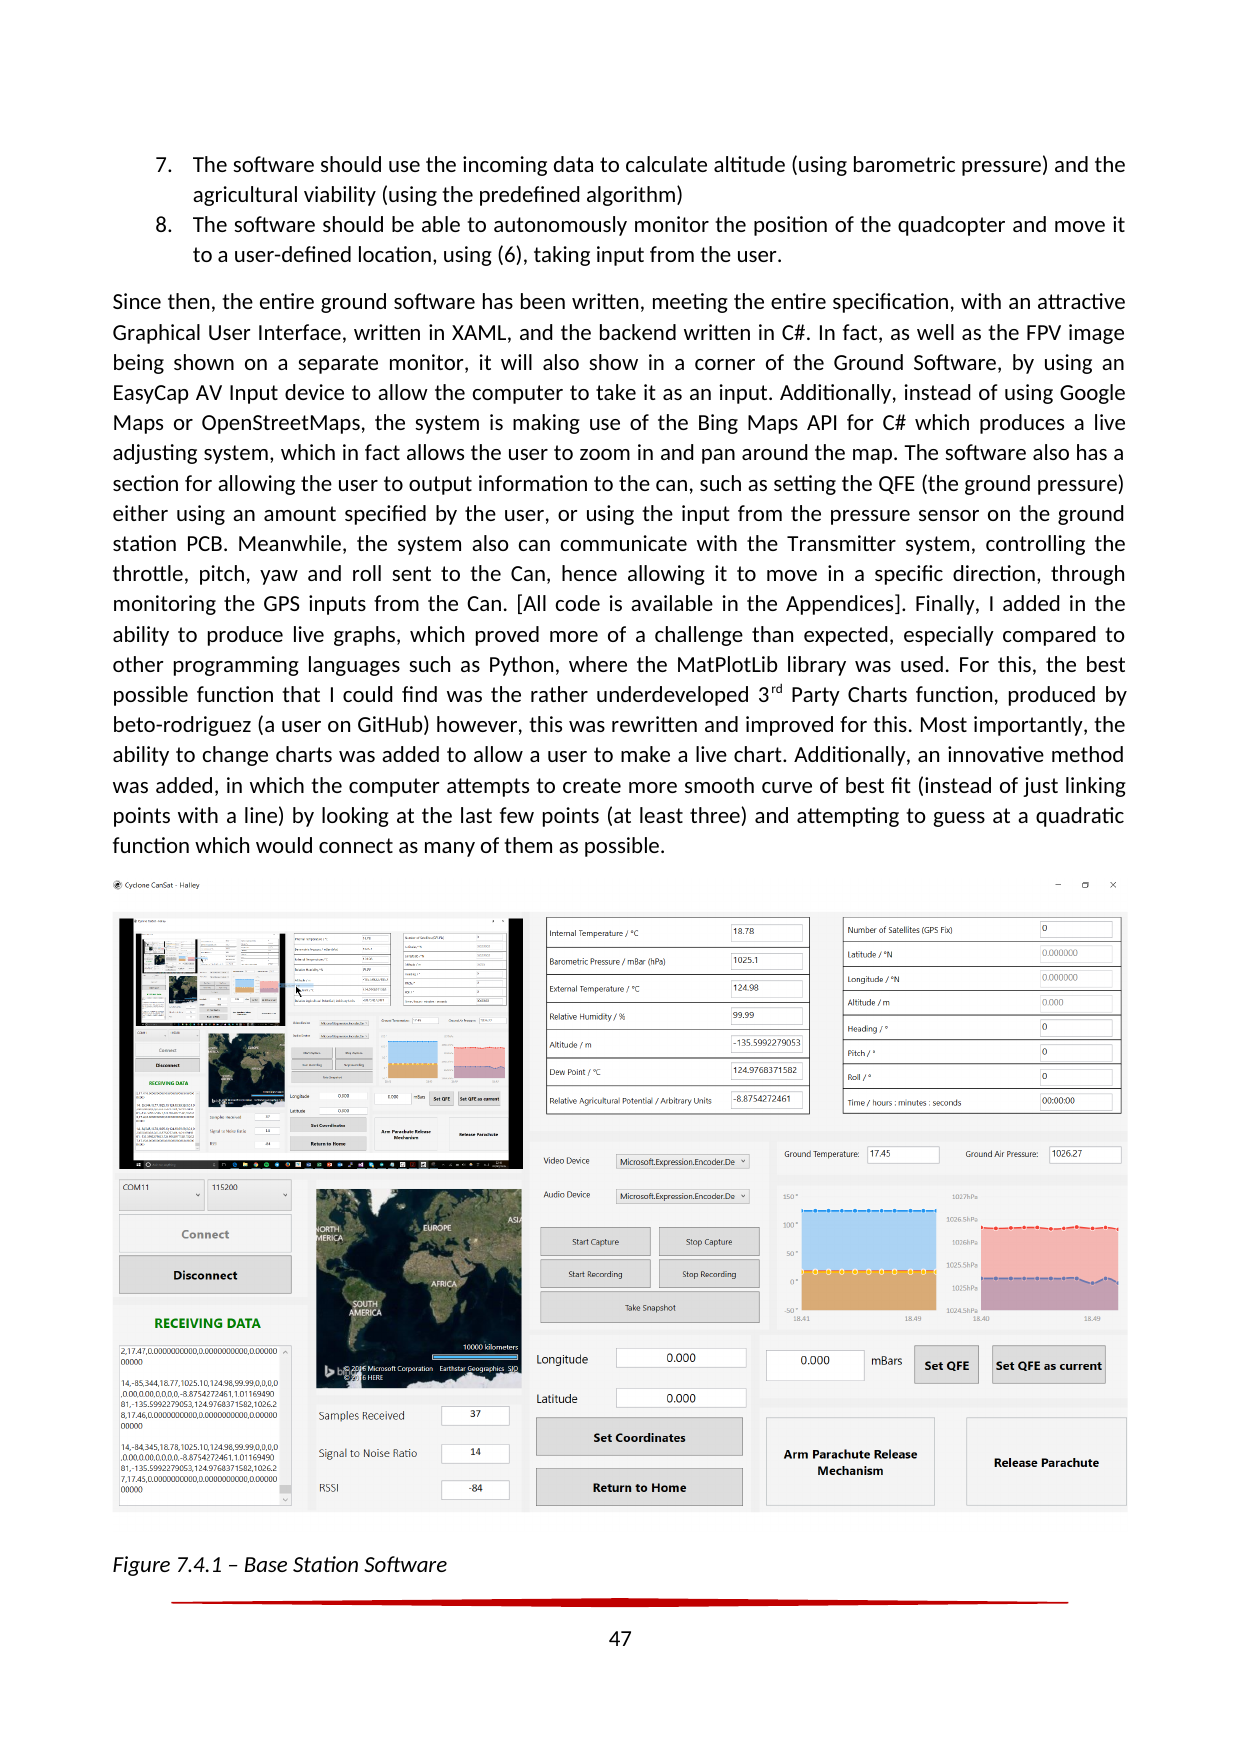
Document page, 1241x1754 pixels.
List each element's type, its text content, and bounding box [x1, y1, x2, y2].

picture [112, 878, 1128, 1532]
list The software should use the incoming data to calculate altitude (using barometric pressure) and the agricultural viability (using the predefined algorithm) [155, 150, 1128, 208]
text Figure 7.4.1 – Base Station Software [112, 1550, 1128, 1578]
list The software should be able to autonomously monitor the position of the quadcopter and move it to a user-defined location, using (6), taking input from the user. [155, 210, 1128, 269]
text Since then, the entire ground software has been written, meeting the entire specification, with an attractive Graphical User Interface, written in XAML, and the backend written in C#. In fact, as well as the FPV image being shown on a separate monitor, it will also show in a corner of the Ground Software, by using an EasyCap AV Input device to allow the computer to take it as an input. Additionally, instead of using Google Maps or OpenStreetMaps, the system is making use of the Bing Maps API for C# which produces a live adjusting system, which in fact allows the user to zoom in and pan around the map. The software also has a section for allowing the user to output information to the can, such as setting the QFE (the ground pressure) either using an amount specified by the user, or using the input from the pressure sensor on the ground station PCB. Meanwhile, the system also can communicate with the Transmitter system, controlling the throttle, pitch, yaw and roll sent to the Can, hence allowing it to move in a specific direction, through monitoring the GPS inputs from the Can. [All code is available in the Appendices]. Finally, I added in the ability to produce live graphs, which proved more of a challenge than expected, especially compared to other programming languages such as Python, where the MatPlotLib library was used. For this, the best possible function that I could find was the rather underdeveloped 3rd Party Charts function, produced by beto-rodriguez (a user on GitHub) however, this was rewritten and improved for this. Most importantly, the ability to change charts was added to allow a user to make a live chart. Additionally, an innovative method was added, in which the computer attempts to create more smooth curve of best fit (instead of just linking points with a line) by looking at the last few points (at least three) and attempting to guess at a quadratic function which would connect as many of them as possible. [112, 287, 1128, 859]
